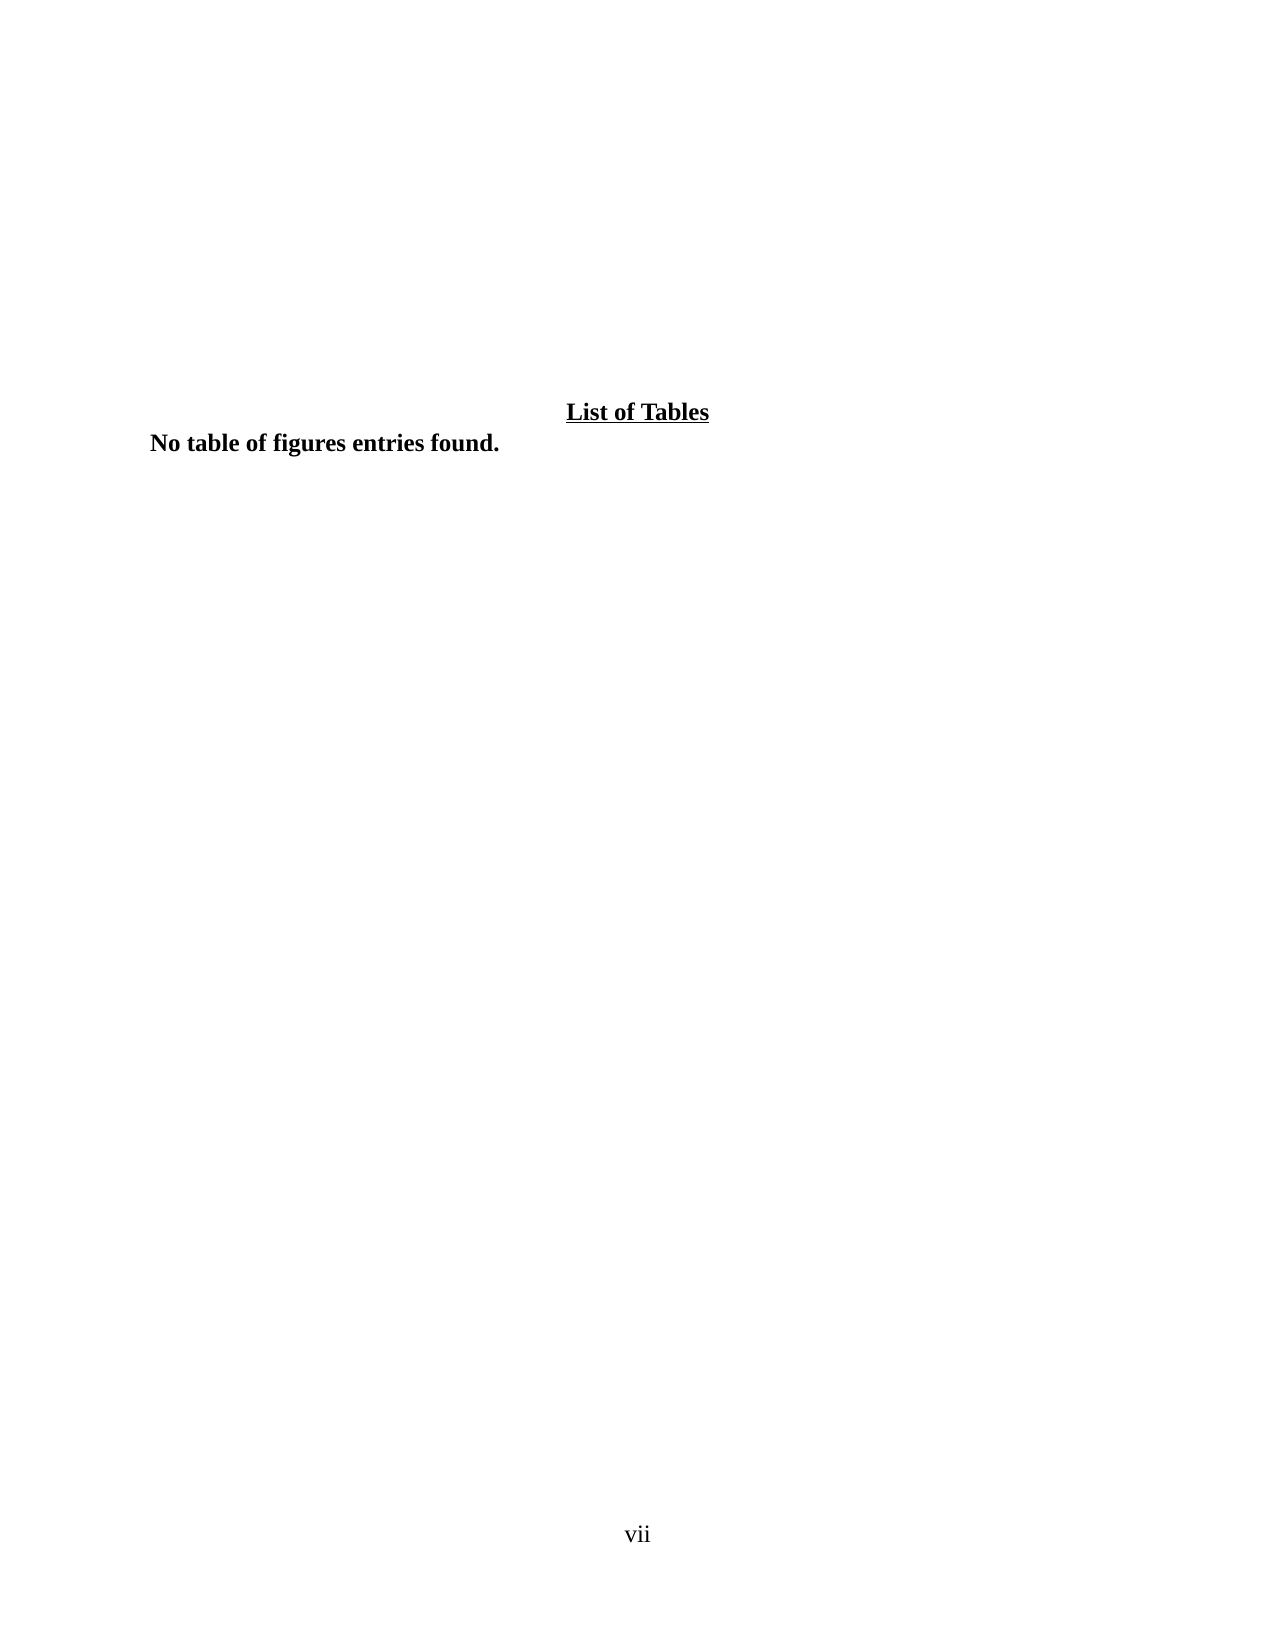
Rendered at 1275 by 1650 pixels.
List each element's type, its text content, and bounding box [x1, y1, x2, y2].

text No table of figures entries found. [150, 428, 1125, 457]
subtitle List of Tables [150, 397, 1125, 426]
